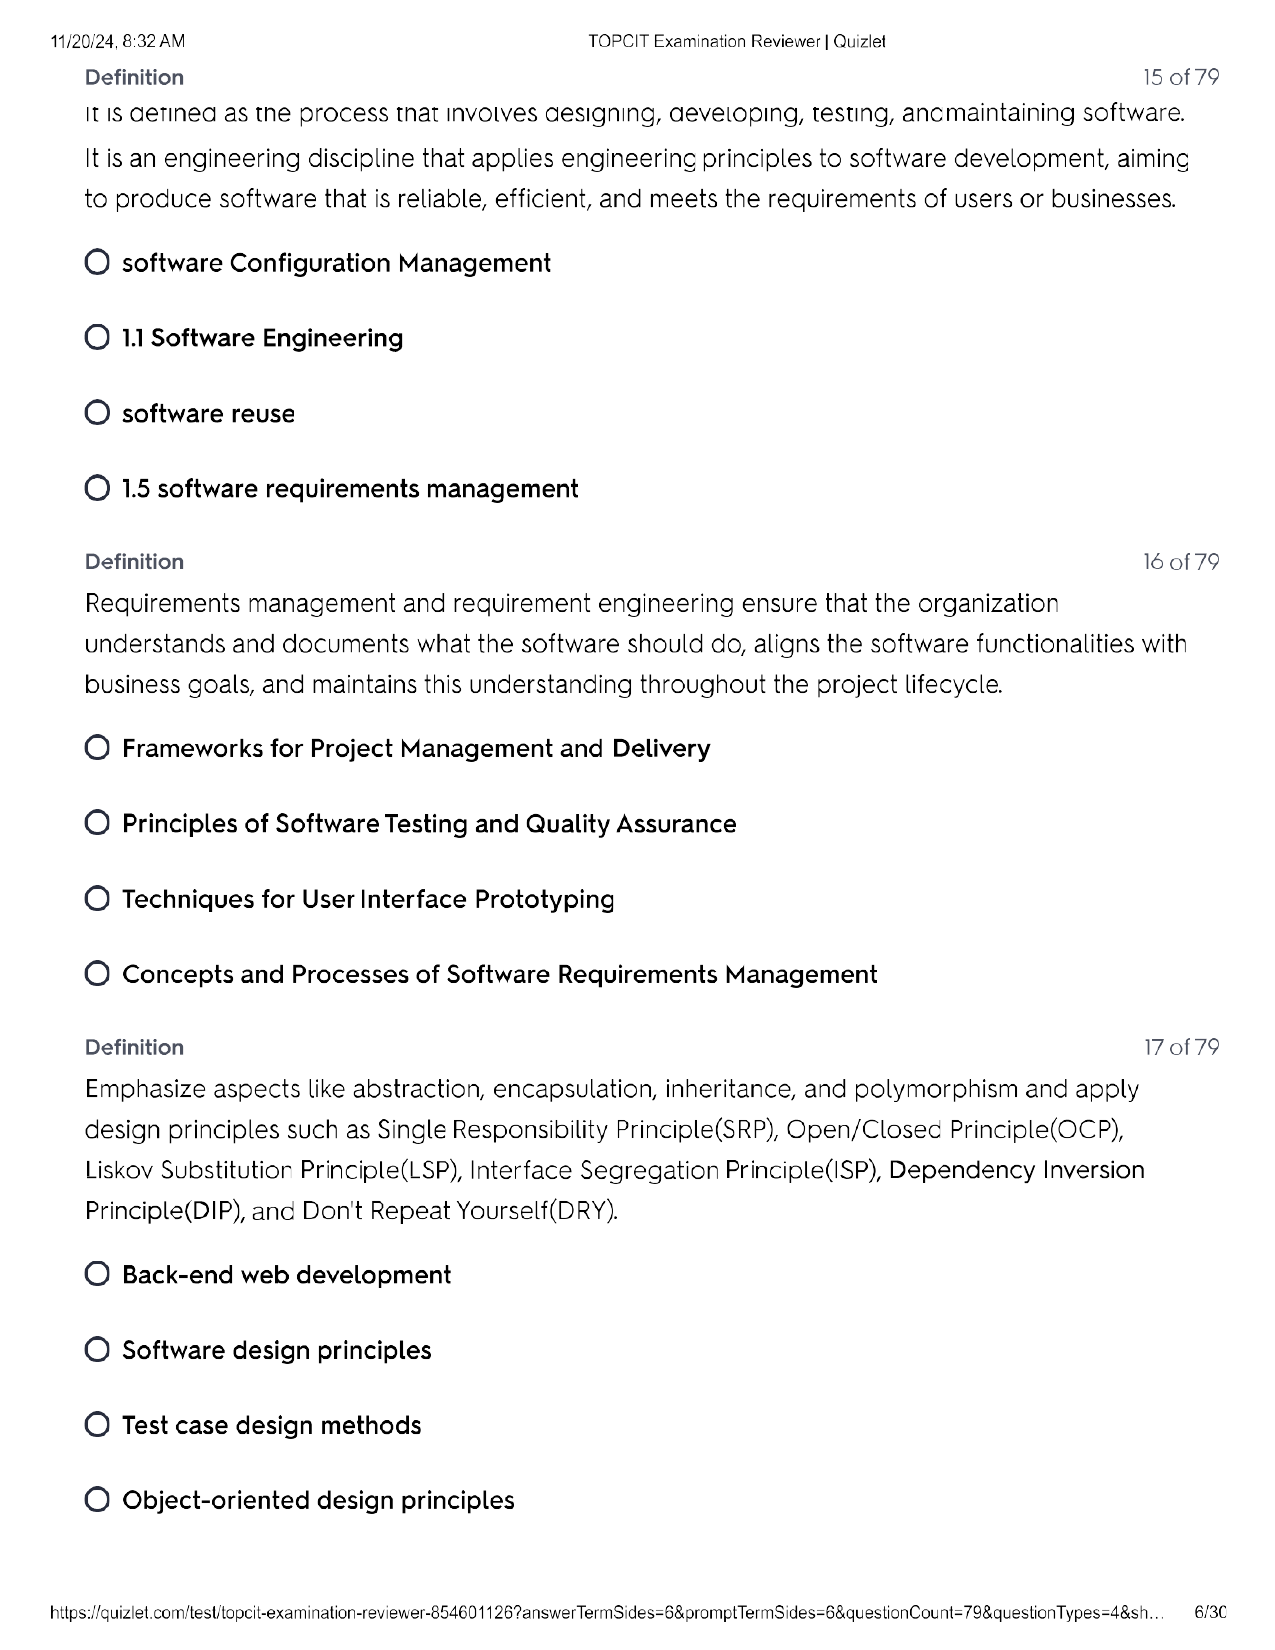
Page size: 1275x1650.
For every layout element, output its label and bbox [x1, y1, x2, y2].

picture [220, 1198, 245, 1224]
picture [304, 1198, 613, 1224]
picture [84, 1411, 110, 1437]
picture [122, 1415, 421, 1439]
picture [87, 1201, 113, 1219]
picture [84, 734, 110, 760]
picture [159, 34, 184, 47]
picture [703, 148, 1188, 172]
picture [84, 960, 110, 986]
picture [1195, 1038, 1219, 1055]
picture [84, 1261, 110, 1286]
picture [85, 188, 1171, 212]
picture [331, 1160, 362, 1179]
picture [123, 964, 877, 988]
picture [951, 1117, 1123, 1143]
picture [86, 674, 998, 698]
picture [84, 399, 110, 425]
picture [1151, 553, 1163, 569]
picture [1152, 1039, 1164, 1055]
picture [471, 1160, 718, 1184]
picture [87, 1079, 1139, 1102]
picture [87, 148, 696, 172]
picture [84, 248, 110, 275]
picture [1144, 69, 1162, 85]
picture [124, 738, 602, 762]
picture [84, 324, 110, 350]
picture [1170, 68, 1190, 85]
picture [84, 885, 110, 911]
picture [454, 1117, 940, 1143]
picture [1170, 553, 1190, 570]
picture [947, 102, 1180, 126]
picture [856, 1158, 881, 1183]
picture [302, 1160, 329, 1178]
picture [840, 1160, 853, 1179]
picture [122, 889, 355, 912]
picture [1195, 1605, 1227, 1618]
picture [1195, 553, 1219, 570]
picture [1195, 68, 1219, 85]
picture [123, 478, 578, 503]
picture [84, 1486, 110, 1512]
picture [124, 1265, 451, 1288]
picture [122, 1340, 431, 1364]
picture [51, 1605, 1163, 1622]
picture [834, 34, 886, 48]
picture [588, 34, 821, 47]
picture [87, 593, 1058, 617]
picture [727, 1160, 739, 1178]
picture [84, 1336, 110, 1362]
picture [124, 813, 379, 837]
picture [756, 1158, 837, 1183]
picture [86, 633, 1186, 658]
picture [123, 34, 155, 47]
picture [122, 252, 551, 277]
picture [84, 809, 110, 835]
picture [385, 813, 736, 838]
picture [84, 474, 110, 501]
picture [437, 1158, 462, 1183]
picture [1170, 1038, 1190, 1055]
picture [252, 1201, 294, 1220]
picture [364, 1158, 434, 1183]
picture [87, 1160, 292, 1179]
picture [122, 403, 294, 423]
picture [123, 1490, 514, 1514]
picture [87, 107, 943, 127]
picture [85, 1119, 446, 1144]
picture [362, 889, 614, 913]
picture [59, 34, 117, 50]
picture [741, 1160, 754, 1178]
